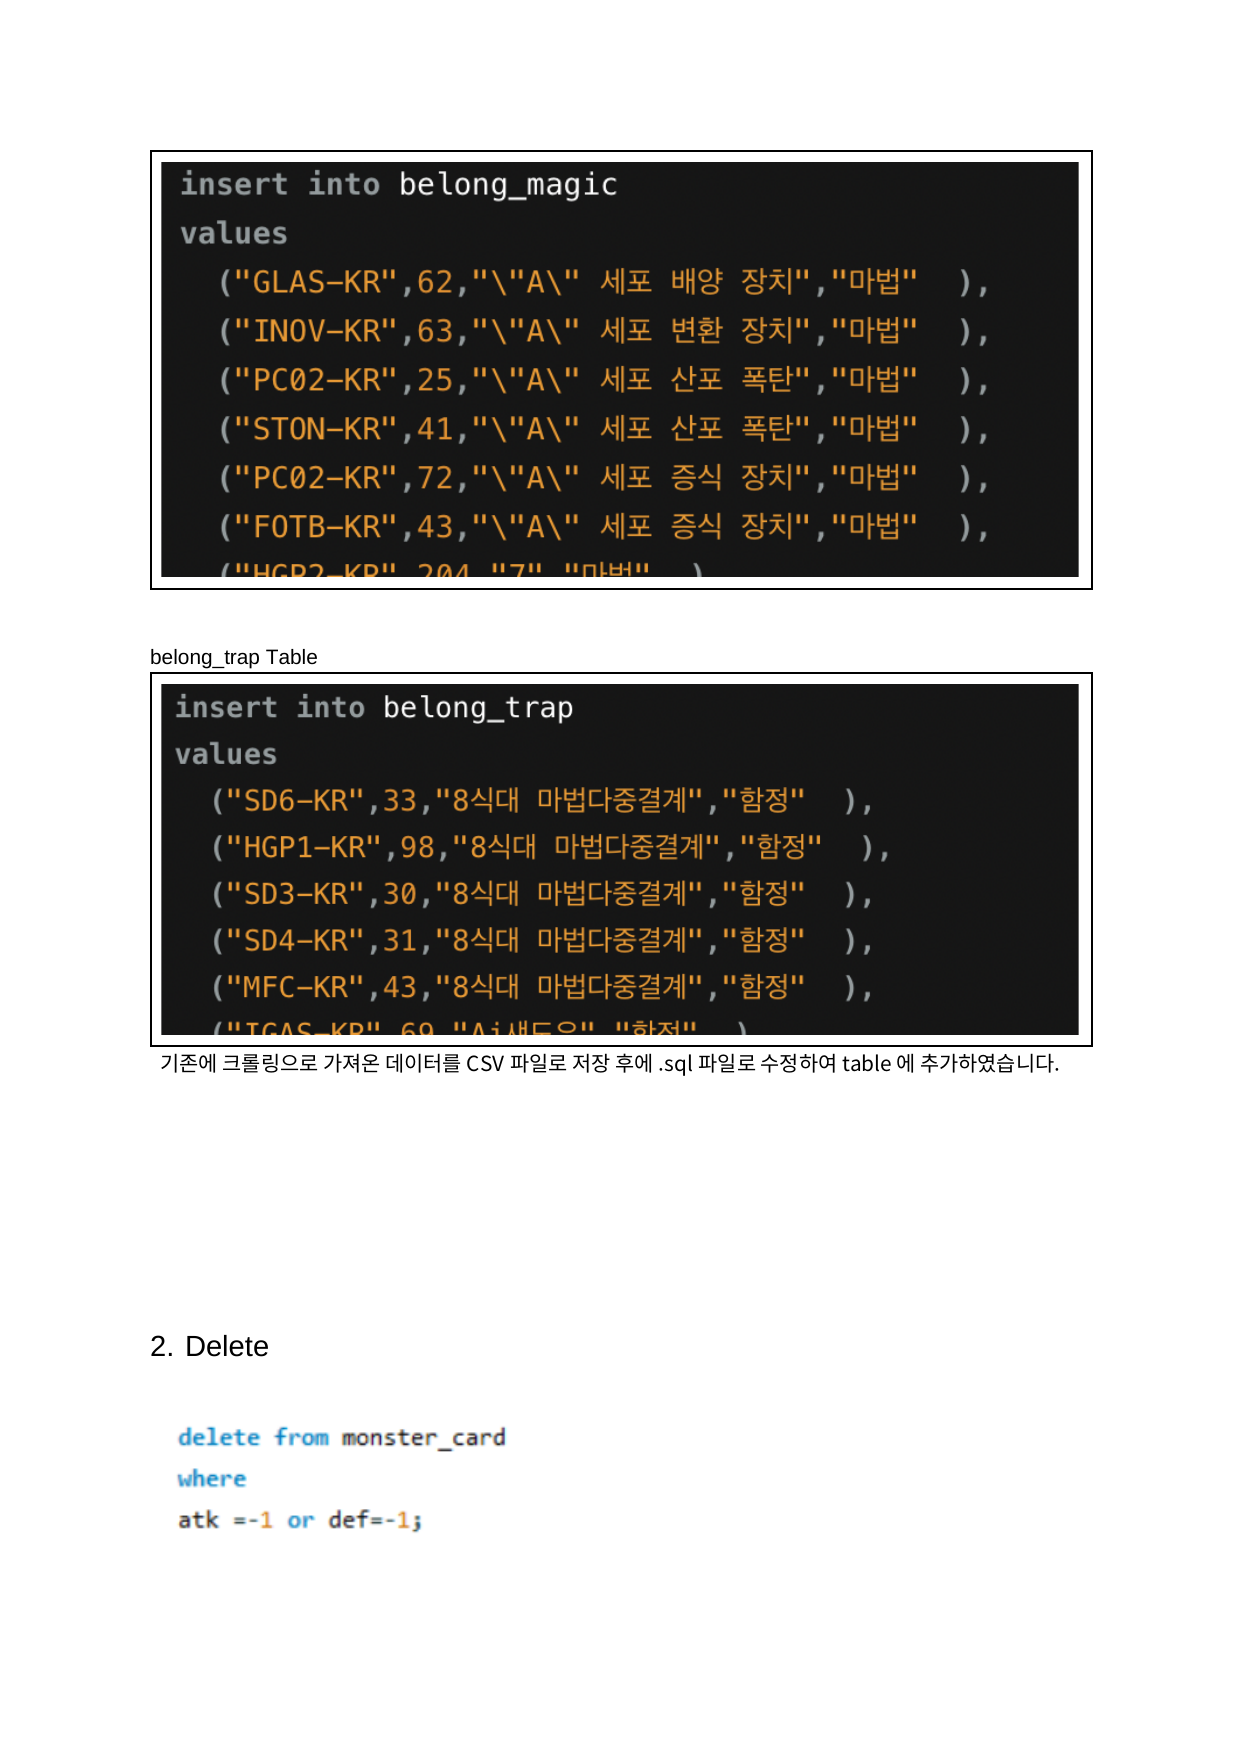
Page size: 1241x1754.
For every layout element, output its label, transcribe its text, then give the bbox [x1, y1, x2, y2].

table_header [152, 152, 1091, 587]
table_header [152, 674, 1091, 1045]
picture [161, 162, 1079, 577]
text 2. Delete [150, 1329, 1090, 1363]
text belong_trap Table [150, 644, 1090, 668]
picture [150, 1395, 516, 1574]
picture [161, 684, 1079, 1035]
